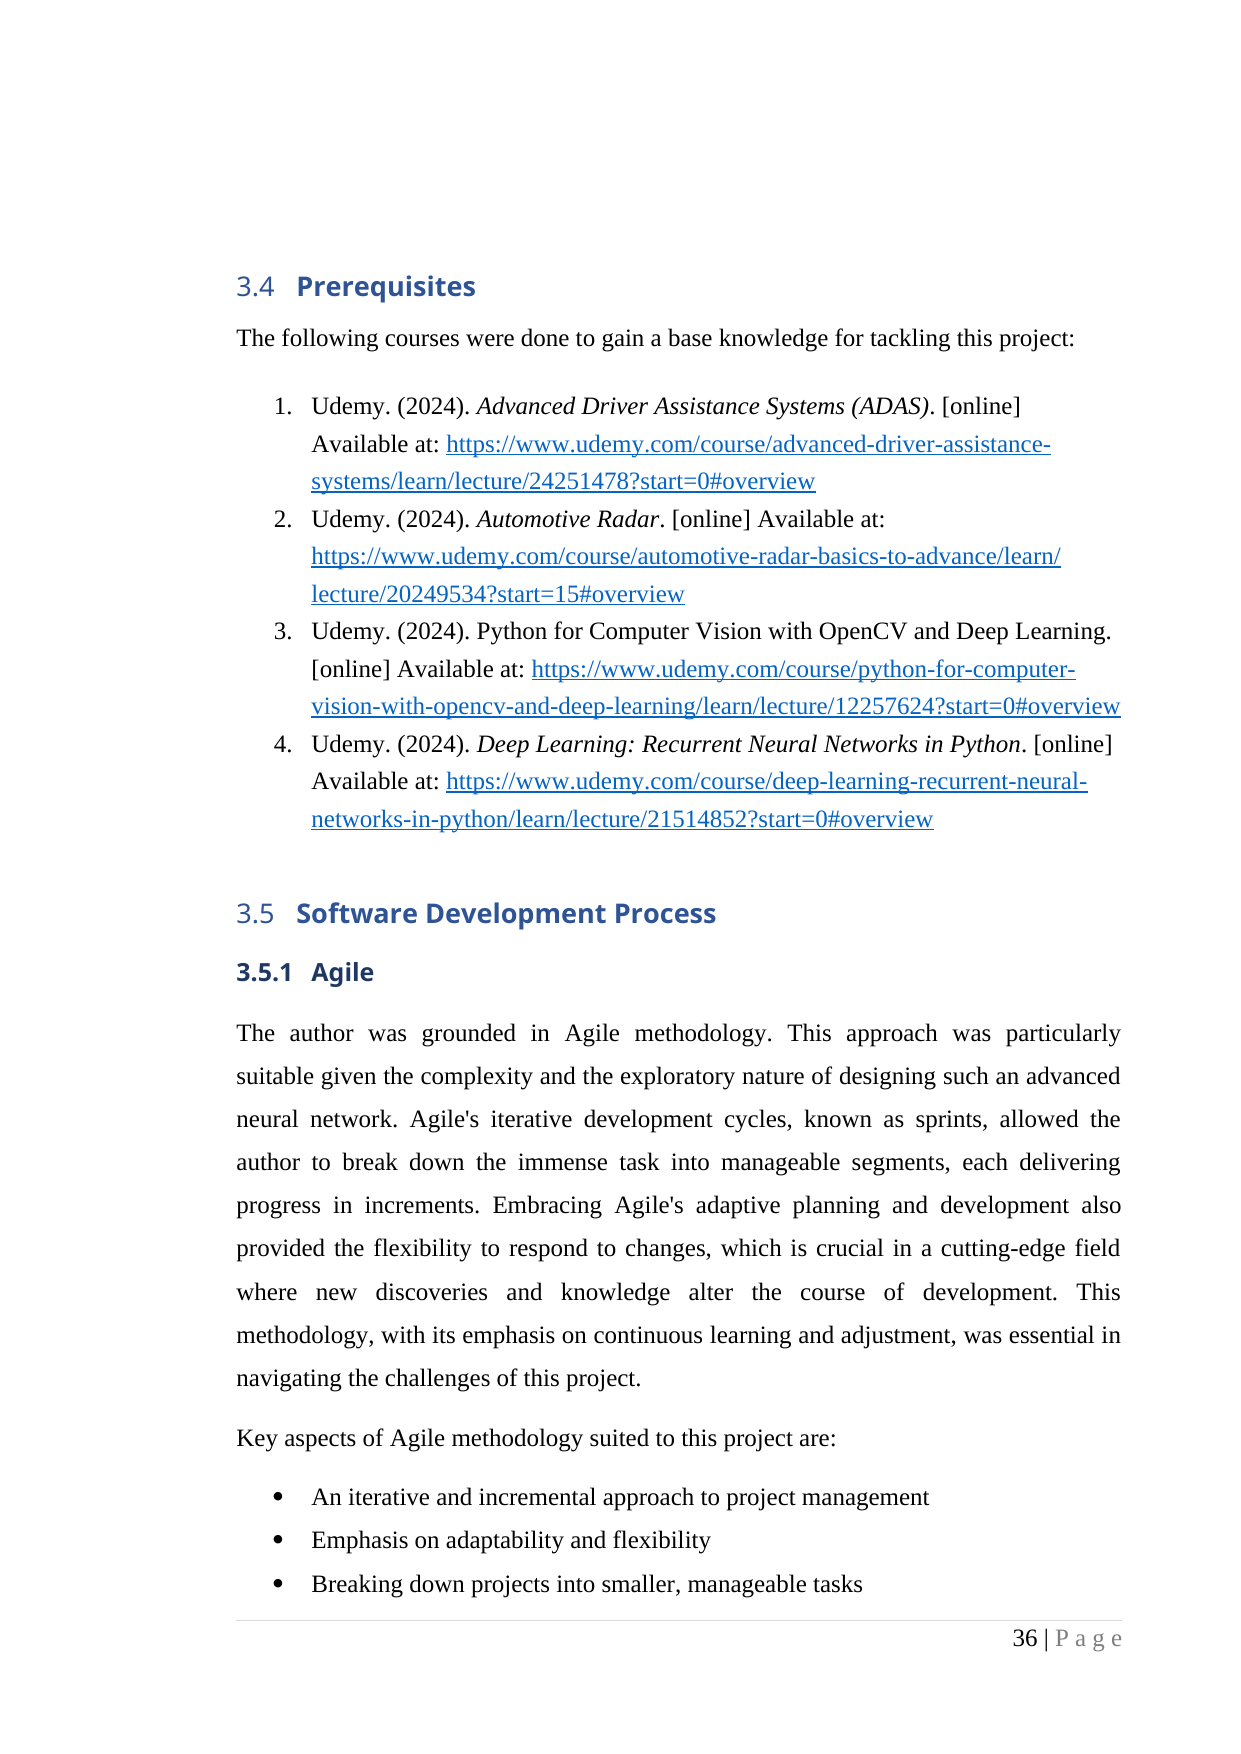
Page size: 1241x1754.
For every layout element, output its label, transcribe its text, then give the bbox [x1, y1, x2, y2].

list Udemy. (2024). Automotive Radar. [online] Available at: https://www.udemy.com/course/automotive-radar-basics-to-advance/learn/lecture/20249534?start=15#overview [274, 495, 1122, 607]
subtitle Agile [236, 954, 1122, 988]
list An iterative and incremental approach to project management [274, 1482, 1122, 1511]
text Key aspects of Agile methodology suited to this project are: [236, 1423, 1122, 1451]
list Emphasis on adaptability and flexibility [274, 1526, 1122, 1554]
list Udemy. (2024). Python for Computer Vision with OpenCV and Deep Learning. [online] Available at: https://www.udemy.com/course/python-for-computer-vision-with-opencv-and-deep-learning/learn/lecture/12257624?start=0#overview [274, 607, 1122, 720]
text The following courses were done to gain a base knowledge for tackling this project: [236, 323, 1122, 351]
subtitle Prerequisites [236, 267, 1122, 304]
list Breaking down projects into smaller, manageable tasks [274, 1569, 1122, 1597]
list Udemy. (2024). Deep Learning: Recurrent Neural Networks in Python. [online] Available at: https://www.udemy.com/course/deep-learning-recurrent-neural-networks-in-python/learn/lecture/21514852?start=0#overview [274, 720, 1122, 832]
subtitle Software Development Process [236, 895, 1122, 932]
text The author was grounded in Agile methodology. This approach was particularly suitable given the complexity and the exploratory nature of designing such an advanced neural network. Agile's iterative development cycles, known as sprints, allowed the author to break down the immense task into manageable segments, each delivering progress in increments. Embracing Agile's adaptive planning and development also provided the flexibility to respond to changes, which is crucial in a cutting-edge field where new discoveries and knowledge alter the course of development. This methodology, with its emphasis on continuous learning and adjustment, was essential in navigating the challenges of this project. [236, 1018, 1122, 1392]
list Udemy. (2024). Advanced Driver Assistance Systems (ADAS). [online] Available at: https://www.udemy.com/course/advanced-driver-assistance-systems/learn/lecture/24251478?start=0#overview [274, 382, 1122, 495]
